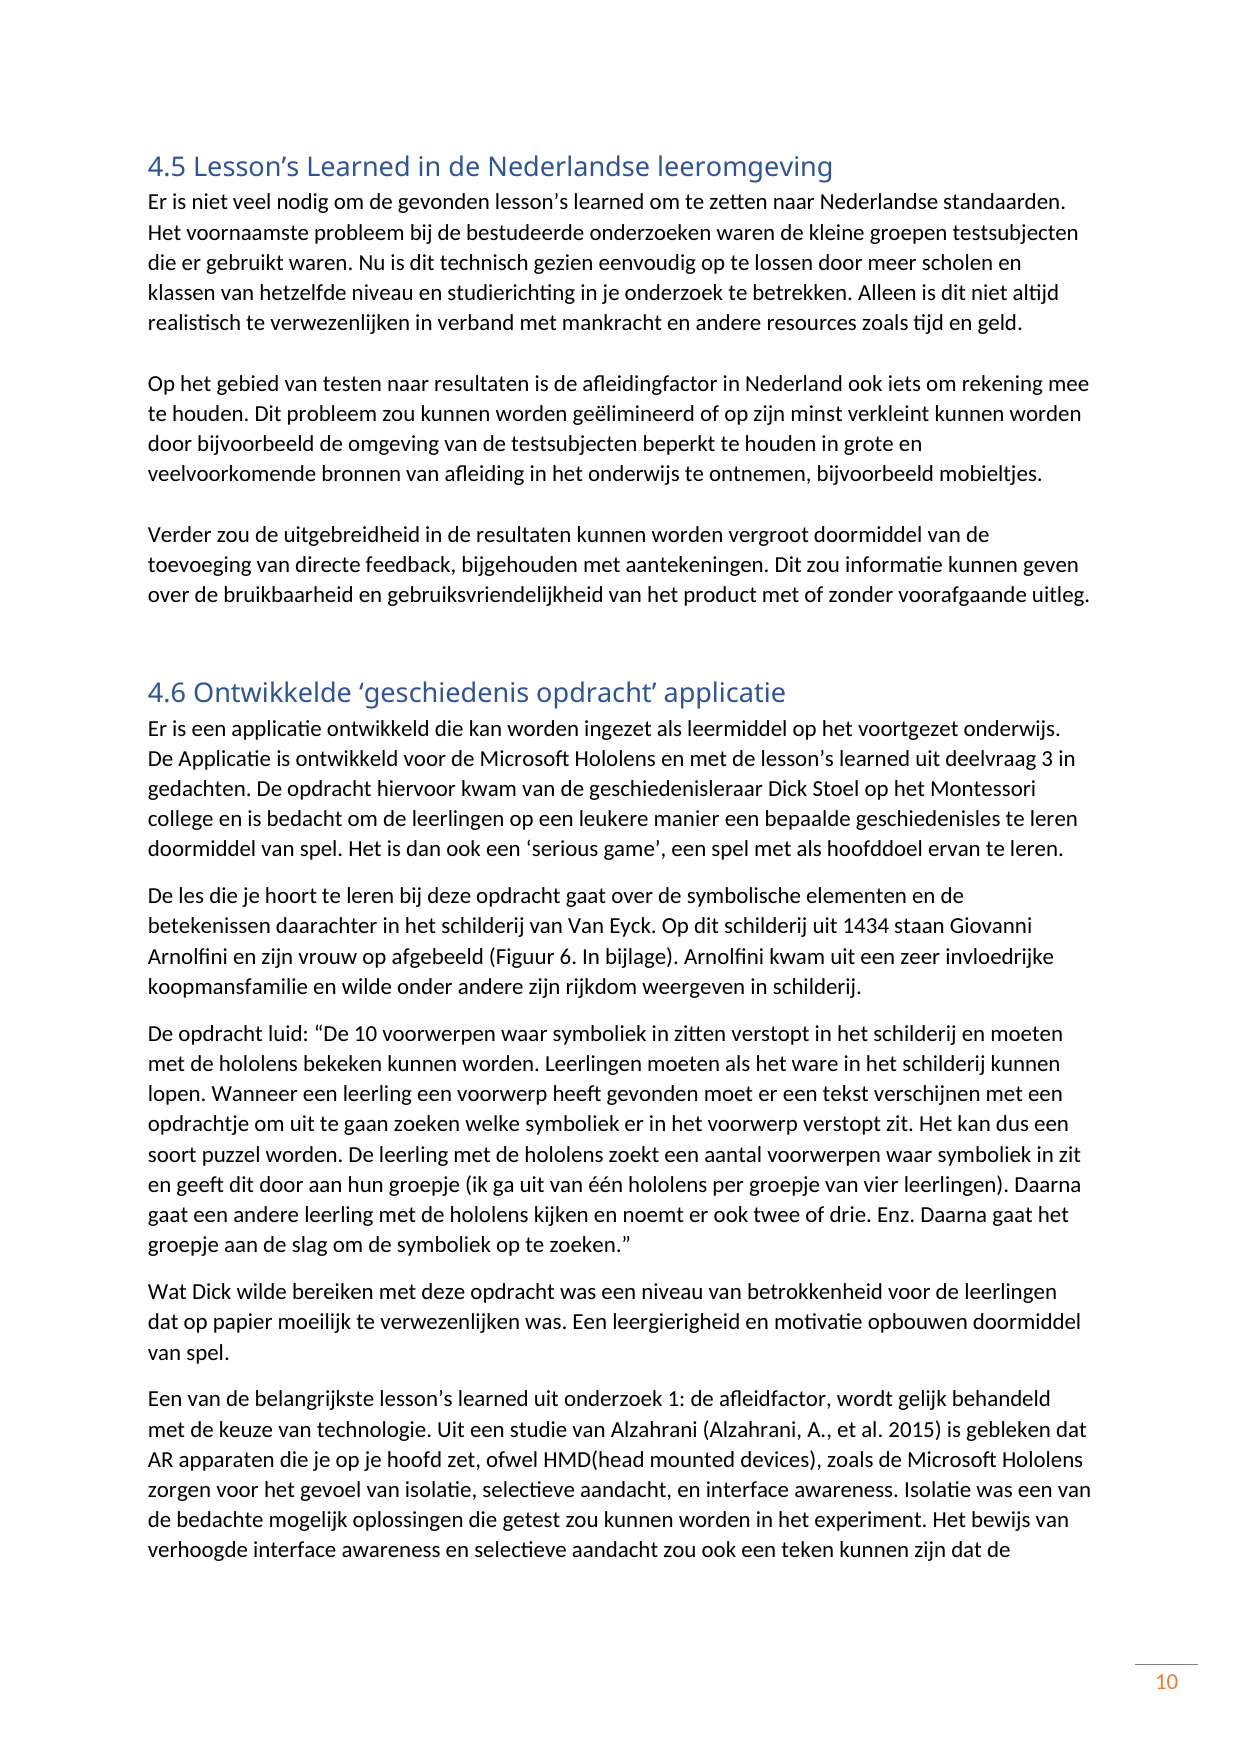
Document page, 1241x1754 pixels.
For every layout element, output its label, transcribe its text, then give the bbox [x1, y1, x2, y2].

list Op het gebied van testen naar resultaten is de afleidingfactor in Nederland ook iets om rekening mee te houden. Dit probleem zou kunnen worden geëlimineerd of op zijn minst verkleint kunnen worden door bijvoorbeeld de omgeving van de testsubjecten beperkt te houden in grote en veelvoorkomende bronnen van afleiding in het onderwijs te ontnemen, bijvoorbeeld mobieltjes. [148, 369, 1093, 487]
text De opdracht luid: “De 10 voorwerpen waar symboliek in zitten verstopt in het schilderij en moeten met de hololens bekeken kunnen worden. Leerlingen moeten als het ware in het schilderij kunnen lopen. Wanneer een leerling een voorwerp heeft gevonden moet er een tekst verschijnen met een opdrachtje om uit te gaan zoeken welke symboliek er in het voorwerp verstopt zit. Het kan dus een soort puzzel worden. De leerling met de hololens zoekt een aantal voorwerpen waar symboliek in zit en geeft dit door aan hun groepje (ik ga uit van één hololens per groepje van vier leerlingen). Daarna gaat een andere leerling met de hololens kijken en noemt er ook twee of drie. Enz. Daarna gaat het groepje aan de slag om de symboliek op te zoeken.” [148, 1019, 1093, 1258]
subtitle 4.5 Lesson’s Learned in de Nederlandse leeromgeving [148, 148, 1093, 184]
text Wat Dick wilde bereiken met deze opdracht was een niveau van betrokkenheid voor de leerlingen dat op papier moeilijk te verwezenlijken was. Een leergierigheid en motivatie opbouwen doormiddel van spel. [148, 1277, 1093, 1366]
subtitle 4.6 Ontwikkelde ‘geschiedenis opdracht’ applicatie [148, 674, 1093, 711]
text De les die je hoort te leren bij deze opdracht gaat over de symbolische elementen en de betekenissen daarachter in het schilderij van Van Eyck. Op dit schilderij uit 1434 staan Giovanni Arnolfini en zijn vrouw op afgebeeld (Figuur 6. In bijlage). Arnolfini kwam uit een zeer invloedrijke koopmansfamilie en wilde onder andere zijn rijkdom weergeven in schilderij. [148, 881, 1093, 1000]
list Er is niet veel nodig om de gevonden lesson’s learned om te zetten naar Nederlandse standaarden. Het voornaamste probleem bij de bestudeerde onderzoeken waren de kleine groepen testsubjecten die er gebruikt waren. Nu is dit technisch gezien eenvoudig op te lossen door meer scholen en klassen van hetzelfde niveau en studierichting in je onderzoek te betrekken. Alleen is dit niet altijd realistisch te verwezenlijken in verband met mankracht en andere resources zoals tijd en geld. [148, 187, 1093, 336]
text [148, 1384, 1093, 1563]
text Er is een applicatie ontwikkeld die kan worden ingezet als leermiddel op het voortgezet onderwijs. De Applicatie is ontwikkeld voor de Microsoft Hololens en met de lesson’s learned uit deelvraag 3 in gedachten. De opdracht hiervoor kwam van de geschiedenisleraar Dick Stoel op het Montessori college en is bedacht om de leerlingen op een leukere manier een bepaalde geschiedenisles te leren doormiddel van spel. Het is dan ook een ‘serious game’, een spel met als hoofddoel ervan te leren. [148, 714, 1093, 862]
list Verder zou de uitgebreidheid in de resultaten kunnen worden vergroot doormiddel van de toevoeging van directe feedback, bijgehouden met aantekeningen. Dit zou informatie kunnen geven over de bruikbaarheid en gebruiksvriendelijkheid van het product met of zonder voorafgaande uitleg. [148, 520, 1093, 608]
